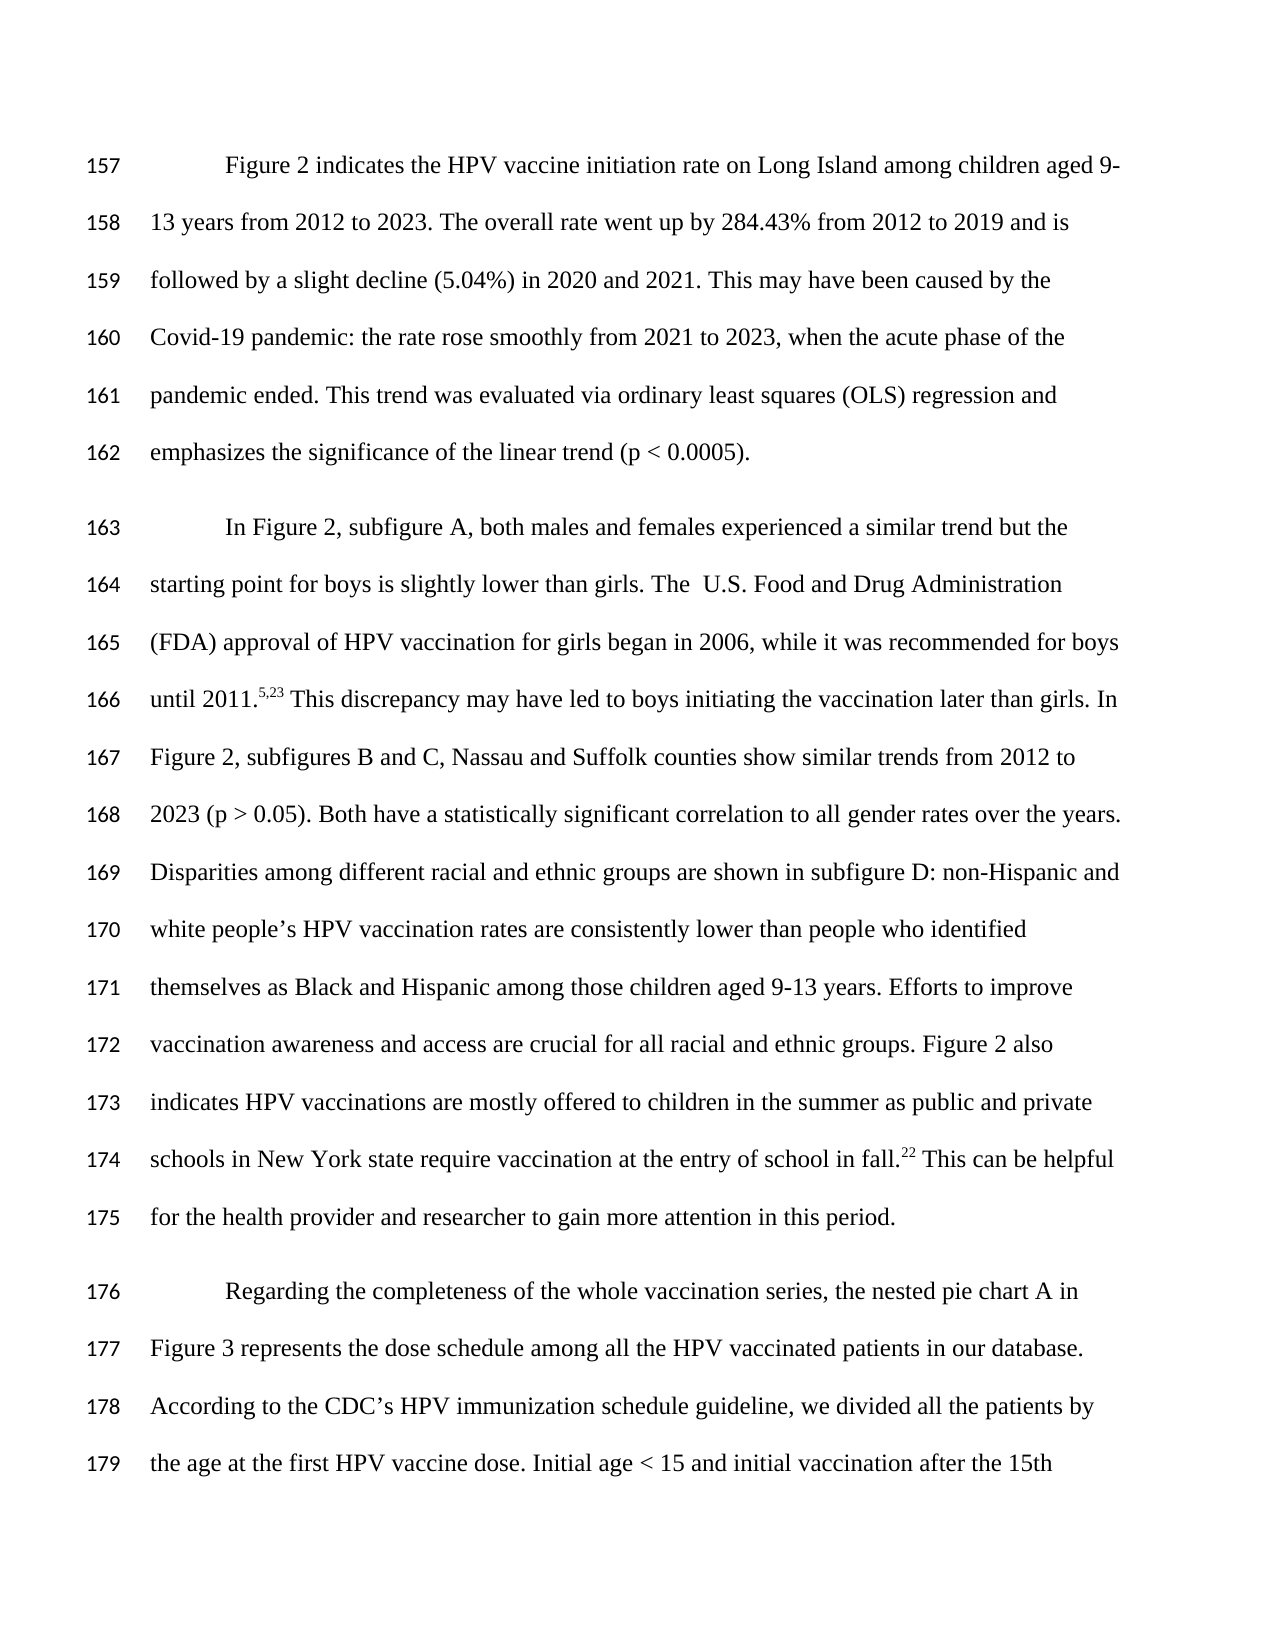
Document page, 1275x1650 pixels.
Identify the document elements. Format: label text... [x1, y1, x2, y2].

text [150, 1276, 1125, 1477]
text In Figure 2, subfigure A, both males and females experienced a similar trend but the starting point for boys is slightly lower than girls. The U.S. Food and Drug Administration (FDA) approval of HPV vaccination for girls began in 2006, while it was recommended for boys until 2011.5,23 This discrepancy may have led to boys initiating the vaccination later than girls. In Figure 2, subfigures B and C, Nassau and Suffolk counties show similar trends from 2012 to 2023 (p > 0.05). Both have a statistically significant correlation to all gender rates over the years. Disparities among different racial and ethnic groups are shown in subfigure D: non-Hispanic and white people’s HPV vaccination rates are consistently lower than people who identified themselves as Black and Hispanic among those children aged 9-13 years. Efforts to improve vaccination awareness and access are crucial for all racial and ethnic groups. Figure 2 also indicates HPV vaccinations are mostly offered to children in the summer as public and private schools in New York state require vaccination at the entry of school in fall.22 This can be helpful for the health provider and researcher to gain more attention in this period. [150, 512, 1125, 1230]
text Figure 2 indicates the HPV vaccine initiation rate on Long Island among children aged 9-13 years from 2012 to 2023. The overall rate went up by 284.43% from 2012 to 2019 and is followed by a slight decline (5.04%) in 2020 and 2021. This may have been caused by the Covid-19 pandemic: the rate rose smoothly from 2021 to 2023, when the acute phase of the pandemic ended. This trend was evaluated via ordinary least squares (OLS) regression and emphasizes the significance of the linear trend (p < 0.0005). [150, 150, 1125, 466]
